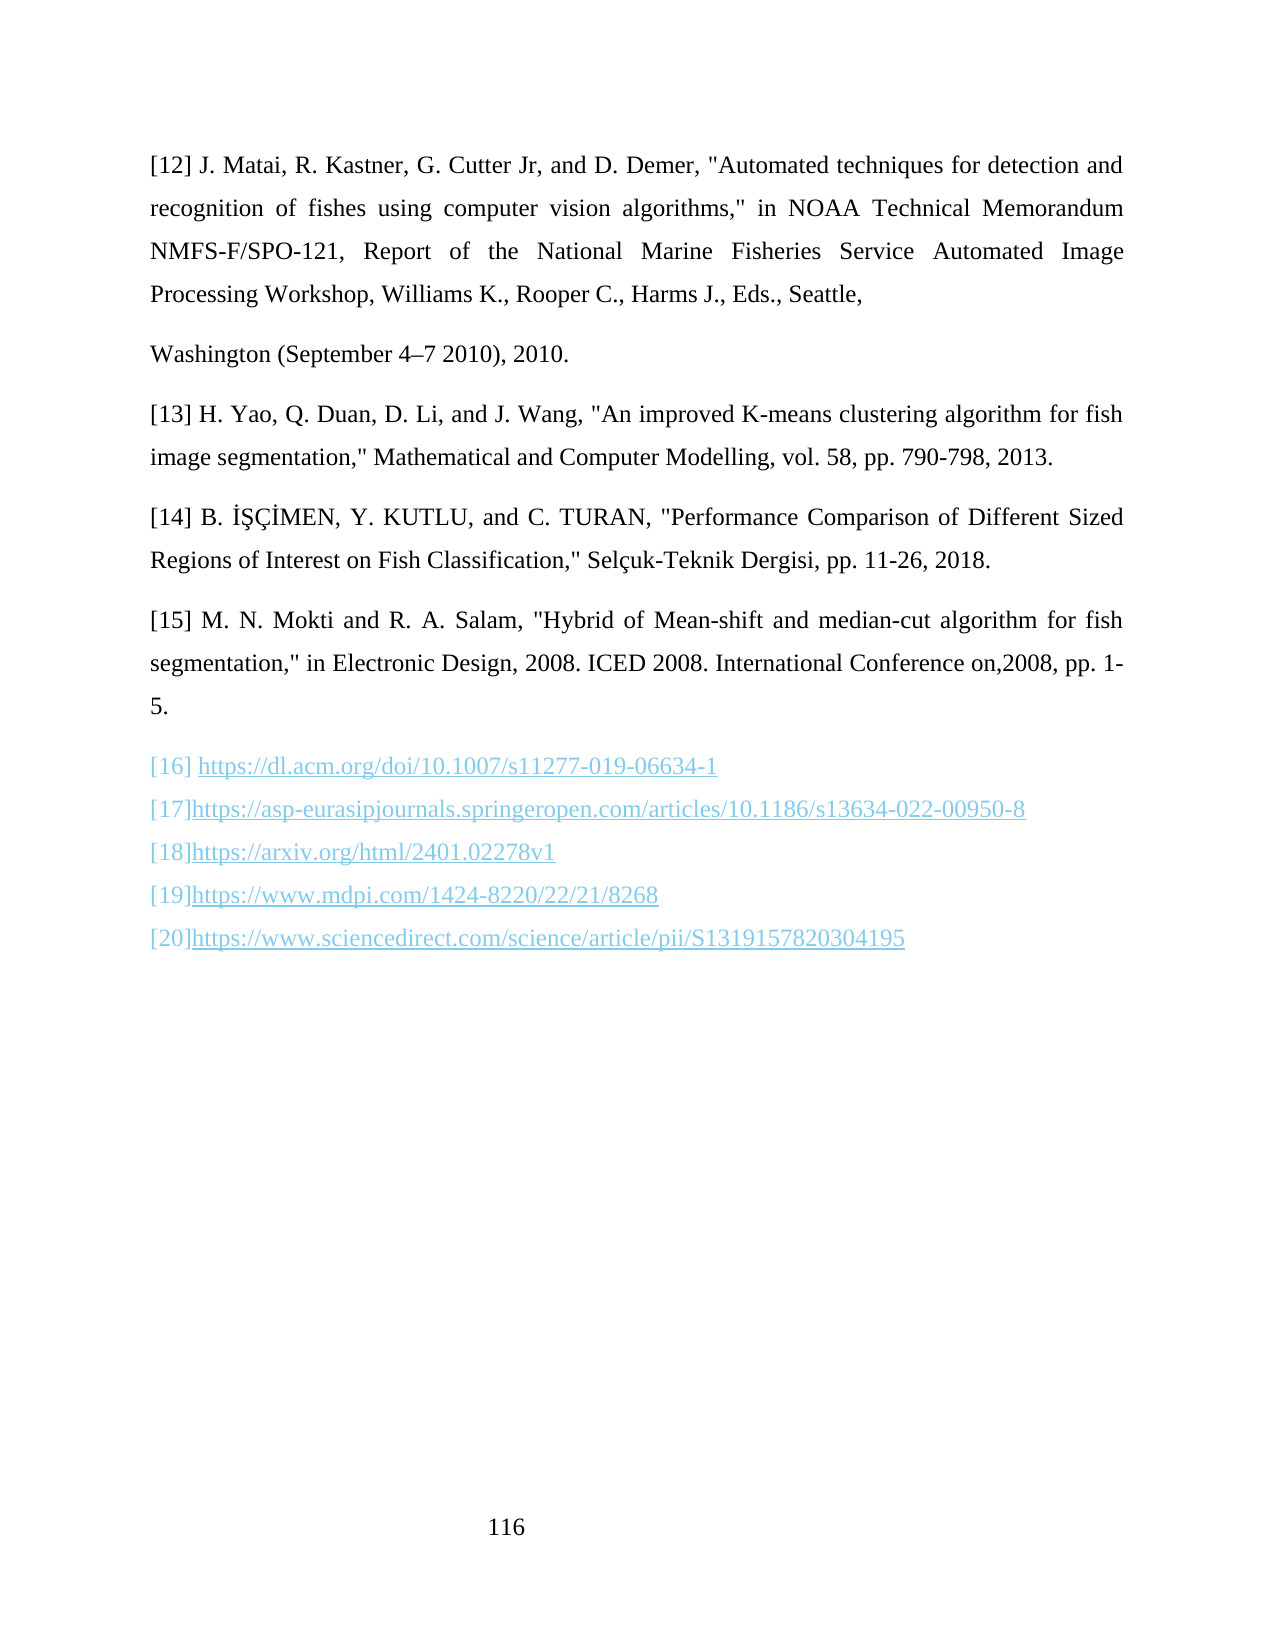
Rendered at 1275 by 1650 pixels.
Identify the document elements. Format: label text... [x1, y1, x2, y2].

list [16] https://dl.acm.org/doi/10.1007/s11277-019-06634-1 [150, 751, 1125, 779]
text Washington (September 4–7 2010), 2010. [150, 339, 1125, 368]
text [12] J. Matai, R. Kastner, G. Cutter Jr, and D. Demer, "Automated techniques for detection and recognition of fishes using computer vision algorithms," in NOAA Technical Memorandum NMFS-F/SPO-121, Report of the National Marine Fisheries Service Automated Image Processing Workshop, Williams K., Rooper C., Harms J., Eds., Seattle, [150, 150, 1125, 308]
text [13] H. Yao, Q. Duan, D. Li, and J. Wang, "An improved K-means clustering algorithm for fish image segmentation," Mathematical and Computer Modelling, vol. 58, pp. 790-798, 2013. [150, 399, 1125, 471]
list [17]https://asp-eurasipjournals.springeropen.com/articles/10.1186/s13634-022-00950-8 [150, 794, 1125, 823]
text [14] B. İŞÇİMEN, Y. KUTLU, and C. TURAN, "Performance Comparison of Different Sized Regions of Interest on Fish Classification," Selçuk-Teknik Dergisi, pp. 11-26, 2018. [150, 502, 1125, 574]
text [15] M. N. Mokti and R. A. Salam, "Hybrid of Mean-shift and median-cut algorithm for fish segmentation," in Electronic Design, 2008. ICED 2008. International Conference on,2008, pp. 1-5. [150, 605, 1125, 720]
list [20]https://www.sciencedirect.com/science/article/pii/S1319157820304195 [150, 923, 1125, 952]
list [19]https://www.mdpi.com/1424-8220/22/21/8268 [150, 880, 1125, 909]
list [18]https://arxiv.org/html/2401.02278v1 [150, 837, 1125, 866]
